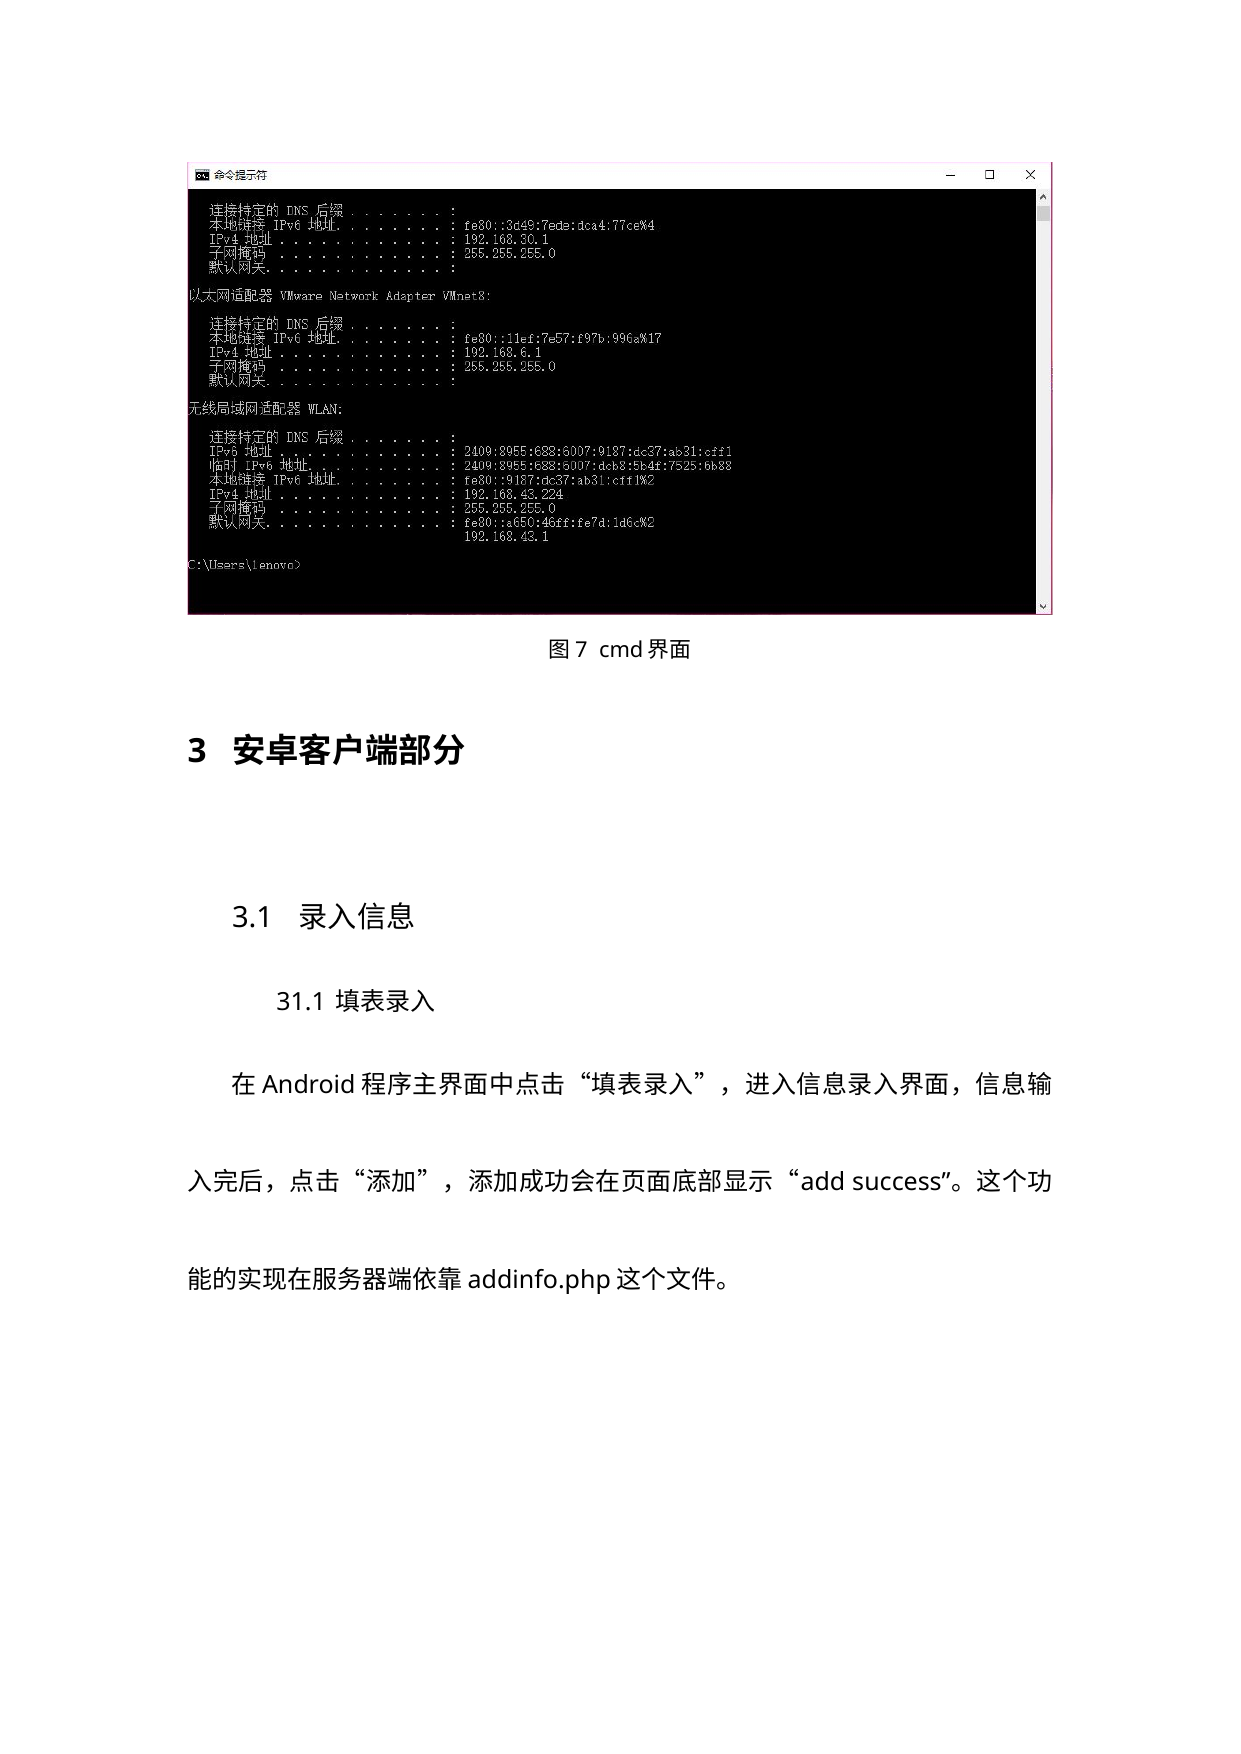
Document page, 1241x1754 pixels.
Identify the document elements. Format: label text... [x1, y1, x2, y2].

subtitle 录入信息 [232, 883, 1053, 948]
list 填表录入 [276, 967, 1053, 1032]
subtitle 安卓客户端部分 [187, 716, 1053, 781]
text 图7 cmd界面 [187, 632, 1053, 664]
picture [187, 162, 1053, 615]
text 在Android程序主界面中点击“填表录入”，进入信息录入界面，信息输入完后，点击“添加”，添加成功会在页面底部显示“add success”。这个功能的实现在服务器端依靠addinfo.php这个文件。 [187, 1050, 1053, 1310]
